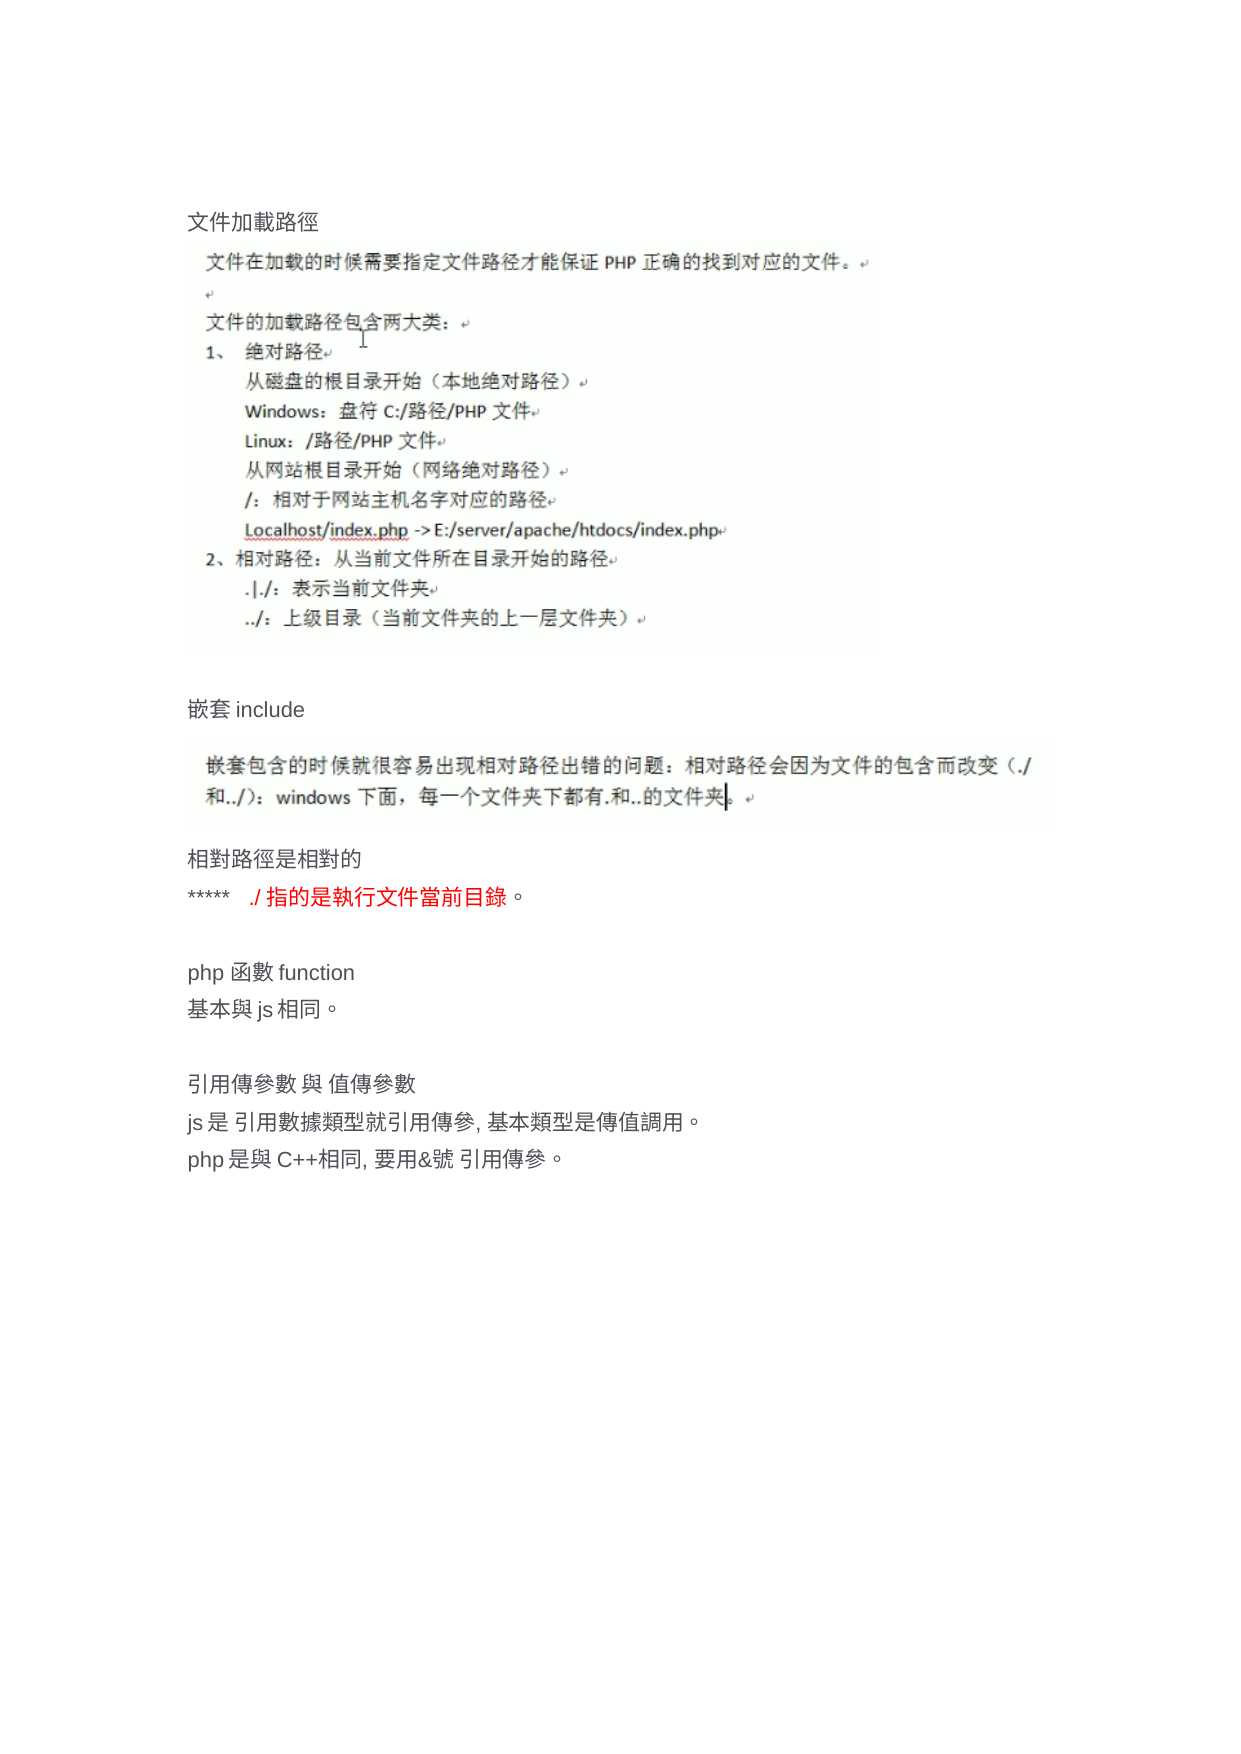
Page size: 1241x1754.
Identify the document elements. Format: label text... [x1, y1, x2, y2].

text 文件加載路徑 [187, 202, 1053, 239]
text 基本與js相同。 [187, 989, 1053, 1027]
picture [187, 740, 1053, 826]
text 引用傳參數 與 值傳參數 [187, 1064, 1053, 1102]
picture [187, 240, 875, 652]
text 嵌套include [187, 689, 1053, 727]
text php 函數function [187, 952, 1053, 989]
text php是與C++相同, 要用&號 引用傳參。 [187, 1139, 1053, 1177]
text 相對路徑是相對的 [187, 839, 1053, 877]
text ***** ./ 指的是執行文件當前目錄。 [187, 877, 1053, 914]
text js是 引用數據類型就引用傳參, 基本類型是傳值調用。 [187, 1102, 1053, 1139]
